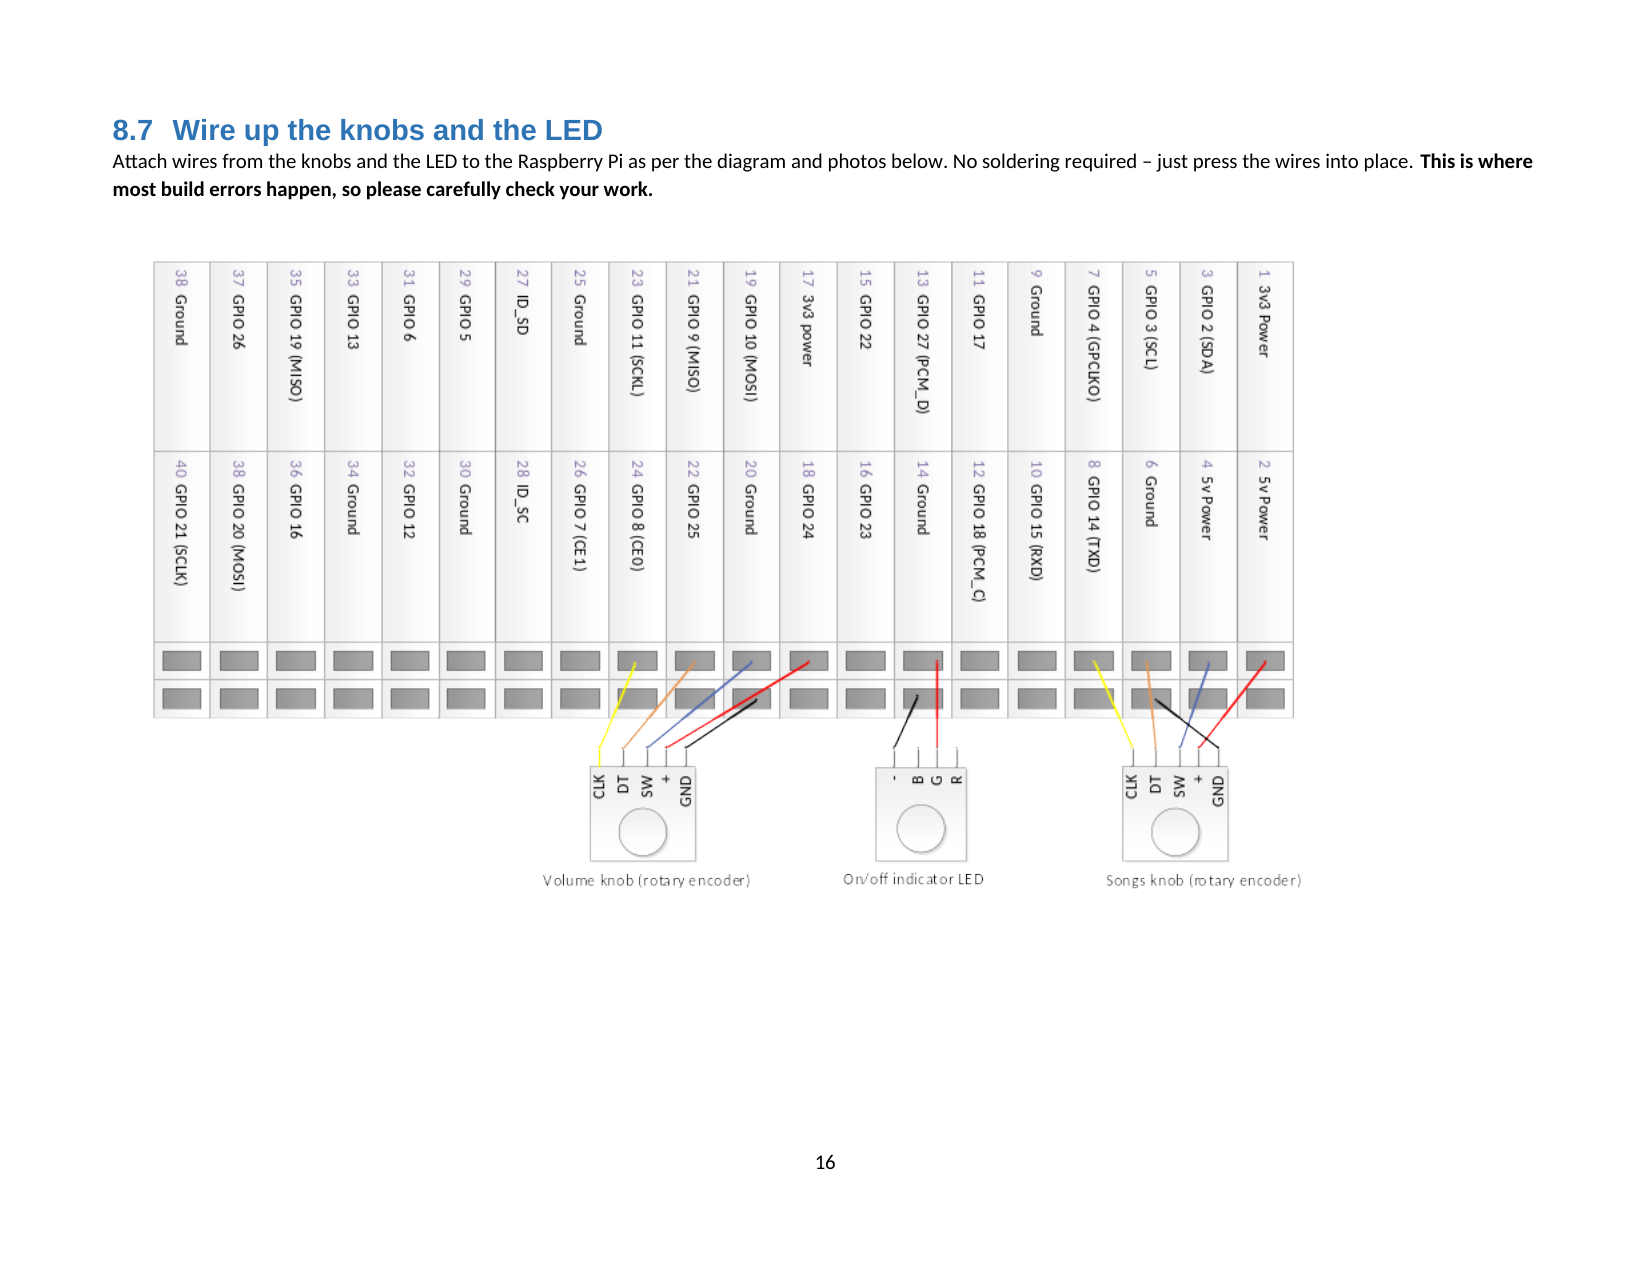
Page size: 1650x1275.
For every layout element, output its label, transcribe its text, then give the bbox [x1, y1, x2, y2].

subtitle Wire up the knobs and the LED [112, 112, 1537, 146]
text Attach wires from the knobs and the LED to the Raspberry Pi as per the diagram and photos below. No soldering required – just press the wires into place. This is where most build errors happen, so please carefully check your work. [112, 149, 1537, 201]
